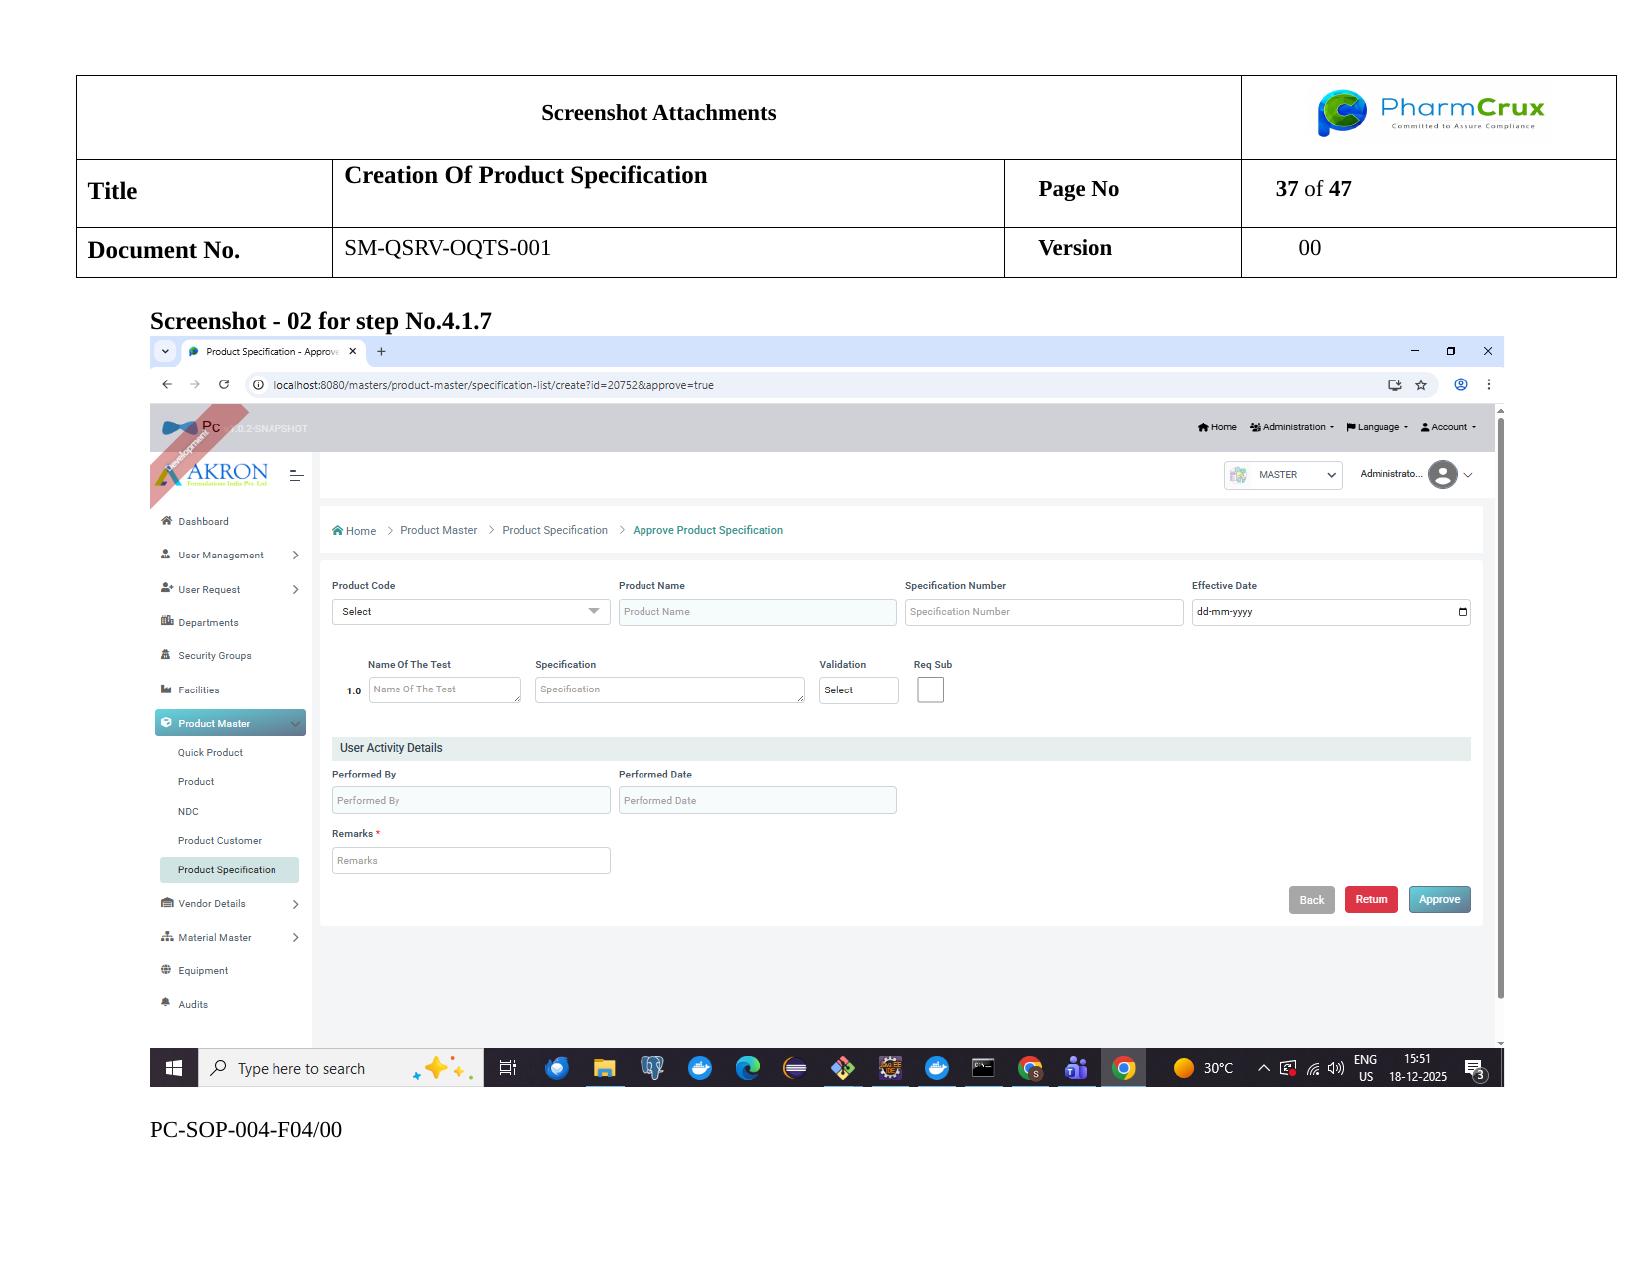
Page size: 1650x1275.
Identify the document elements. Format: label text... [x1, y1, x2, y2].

text Screenshot - 02 for step No.4.1.7 [150, 306, 1500, 336]
picture [1307, 82, 1551, 143]
picture [150, 336, 1505, 1087]
